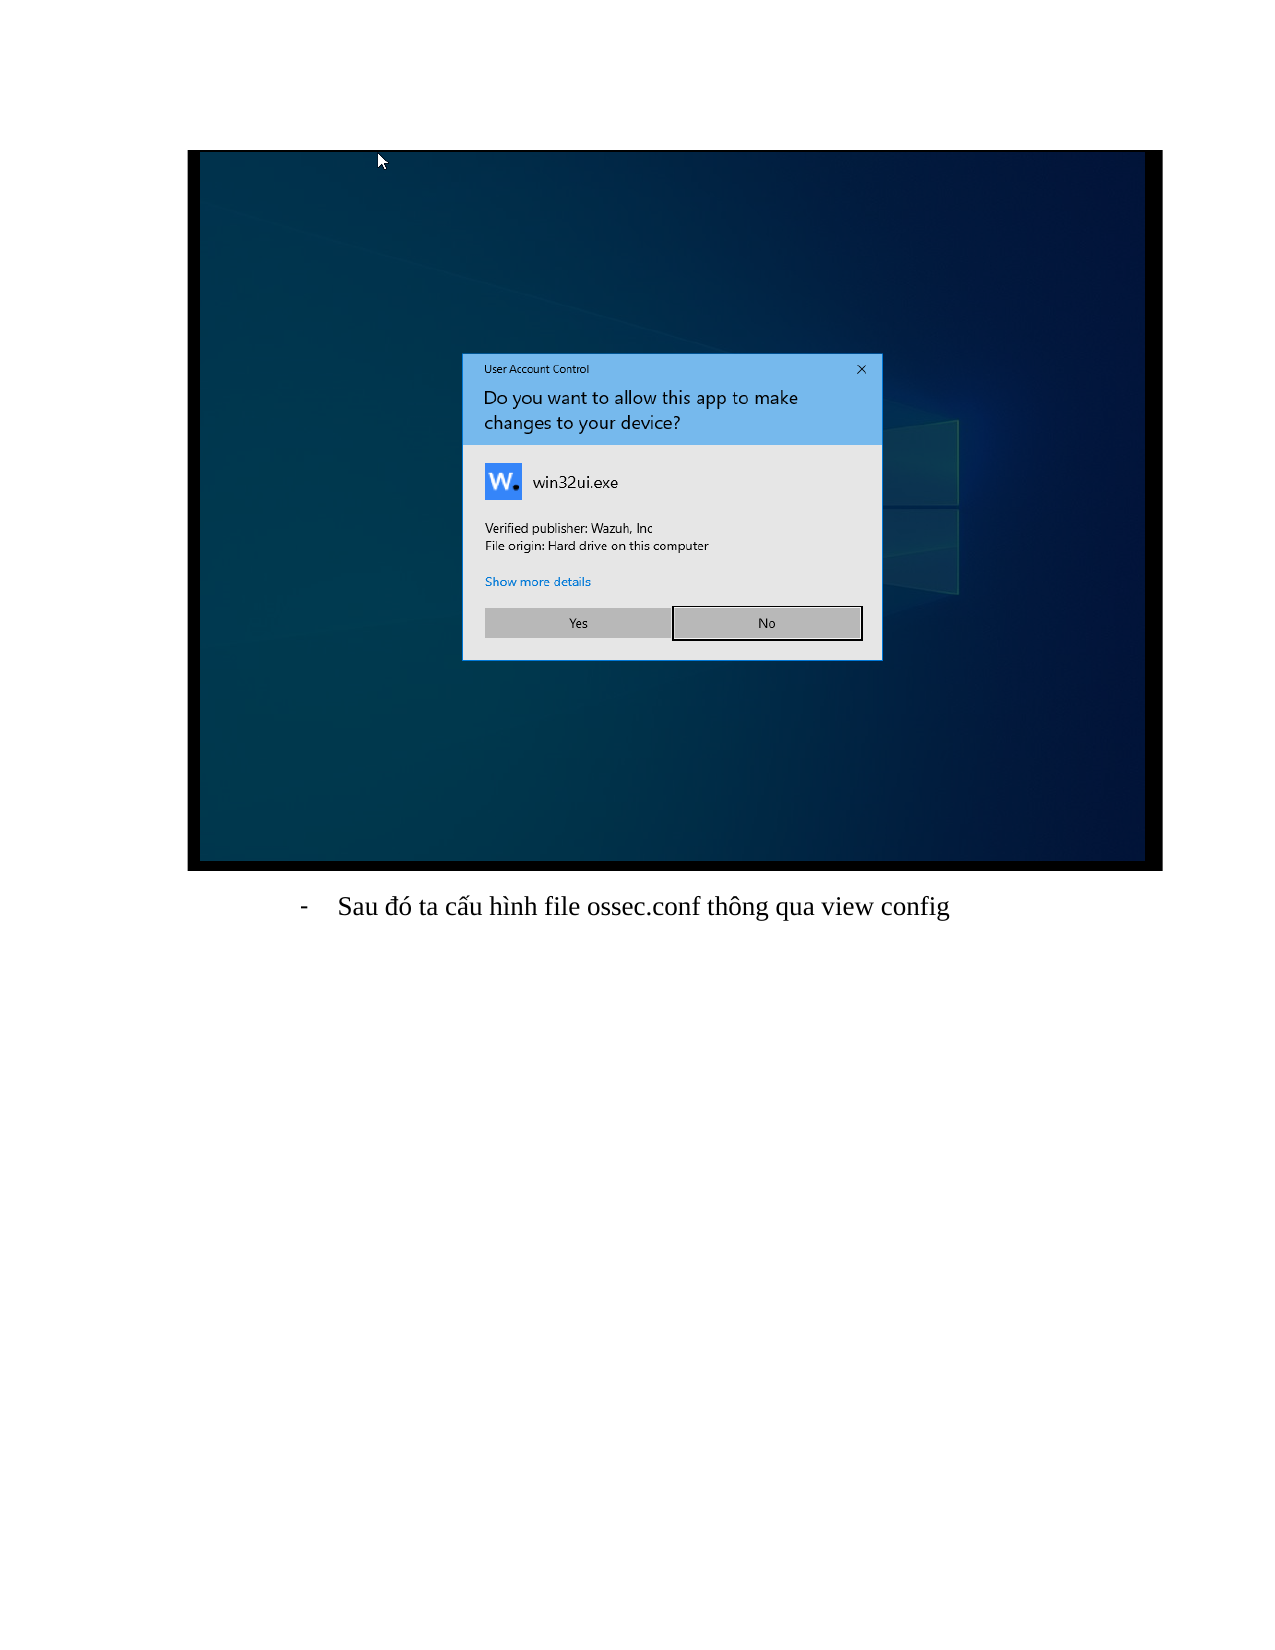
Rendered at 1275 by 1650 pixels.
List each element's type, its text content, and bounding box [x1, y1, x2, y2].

list Sau đó ta cấu hình file ossec.conf thông qua view config [300, 889, 1125, 922]
picture [187, 150, 1163, 871]
